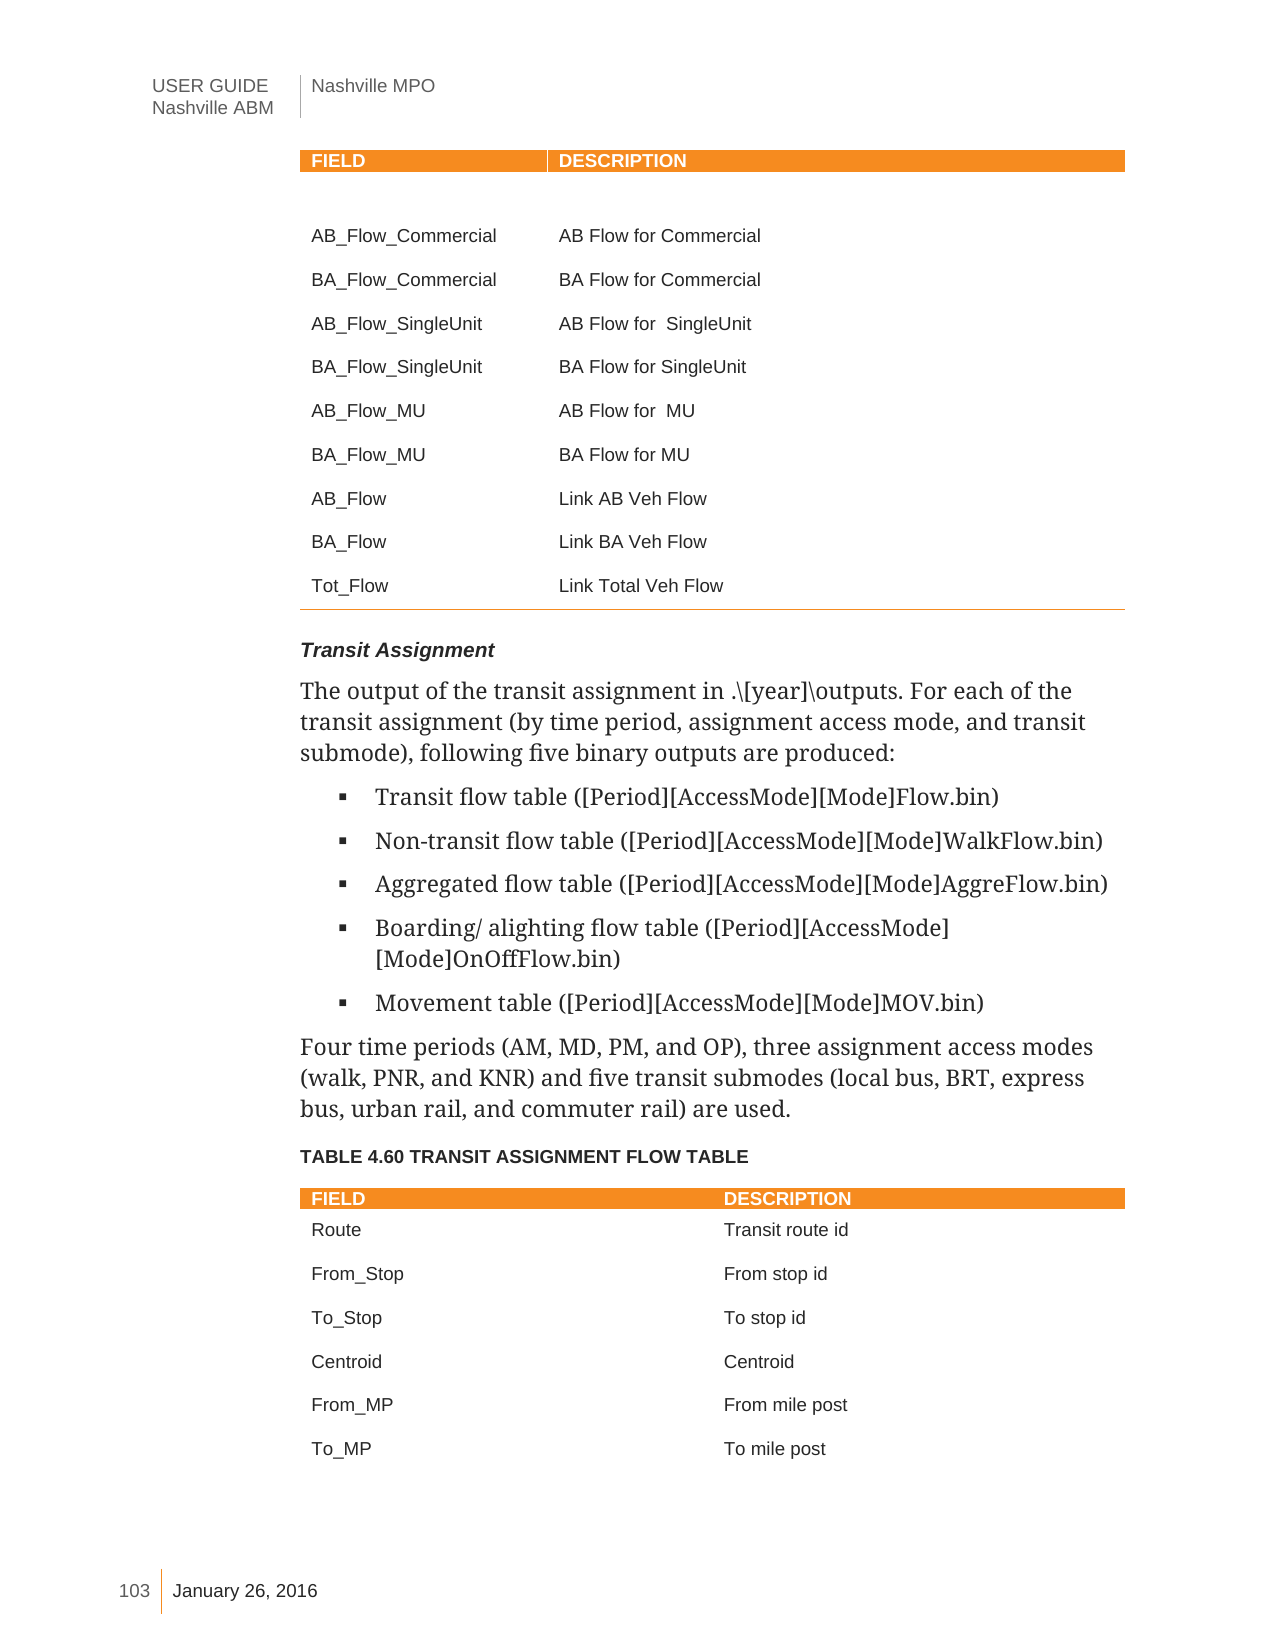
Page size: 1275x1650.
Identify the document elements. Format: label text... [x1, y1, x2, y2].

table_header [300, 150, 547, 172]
list Movement table ([Period][AccessMode][Mode]MOV.bin) [337, 987, 1125, 1018]
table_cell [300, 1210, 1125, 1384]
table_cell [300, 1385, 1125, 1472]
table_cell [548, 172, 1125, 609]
text Four time periods (AM, MD, PM, and OP), three assignment access modes (walk, PNR, and KNR) and five transit submodes (local bus, BRT, express bus, urban rail, and commuter rail) are used. [300, 1031, 1125, 1125]
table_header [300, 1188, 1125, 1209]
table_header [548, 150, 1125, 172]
text The output of the transit assignment in .\[year]\outputs. For each of the transit assignment (by time period, assignment access mode, and transit submode), following five binary outputs are produced: [300, 675, 1125, 768]
list Aggregated flow table ([Period][AccessMode][Mode]AggreFlow.bin) [337, 868, 1125, 900]
list Non-transit flow table ([Period][AccessMode][Mode]WalkFlow.bin) [337, 825, 1125, 856]
subtitle Transit Assignment [300, 631, 1125, 662]
list Transit flow table ([Period][AccessMode][Mode]Flow.bin) [337, 781, 1125, 812]
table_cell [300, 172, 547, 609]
list Boarding/ alighting flow table ([Period][AccessMode][Mode]OnOffFlow.bin) [337, 912, 1125, 975]
